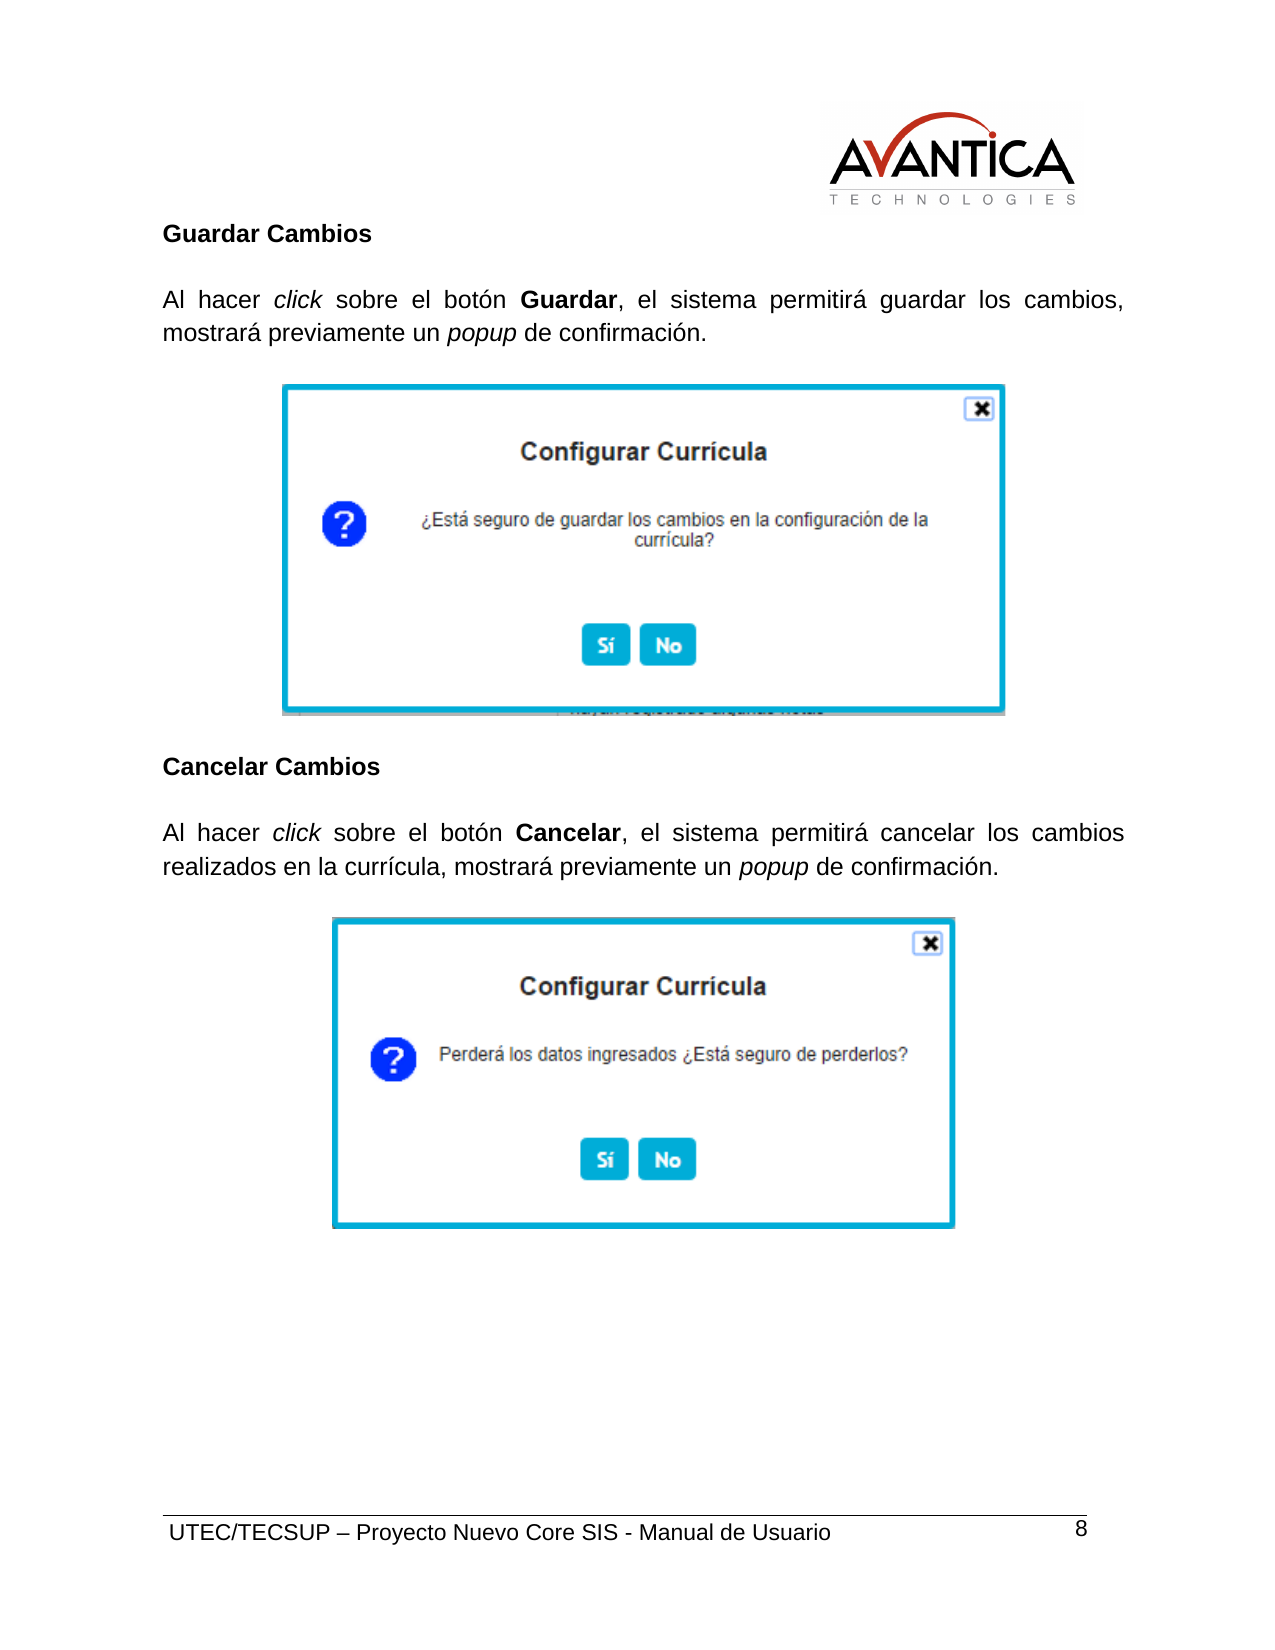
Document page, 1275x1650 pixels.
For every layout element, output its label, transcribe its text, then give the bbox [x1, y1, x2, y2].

picture [282, 708, 1006, 716]
picture [338, 925, 949, 1222]
picture [820, 101, 1084, 215]
picture [332, 917, 956, 923]
text Al hacer click sobre el botón Cancelar, el sistema permitirá cancelar los cambios realizados en la currícula, mostrará previamente un popup de confirmación. [162, 818, 1125, 880]
text Cancelar Cambios [162, 752, 1125, 781]
picture [288, 390, 999, 706]
text Guardar Cambios [162, 219, 1125, 248]
text Al hacer click sobre el botón Guardar, el sistema permitirá guardar los cambios, mostrará previamente un popup de confirmación. [162, 285, 1125, 347]
